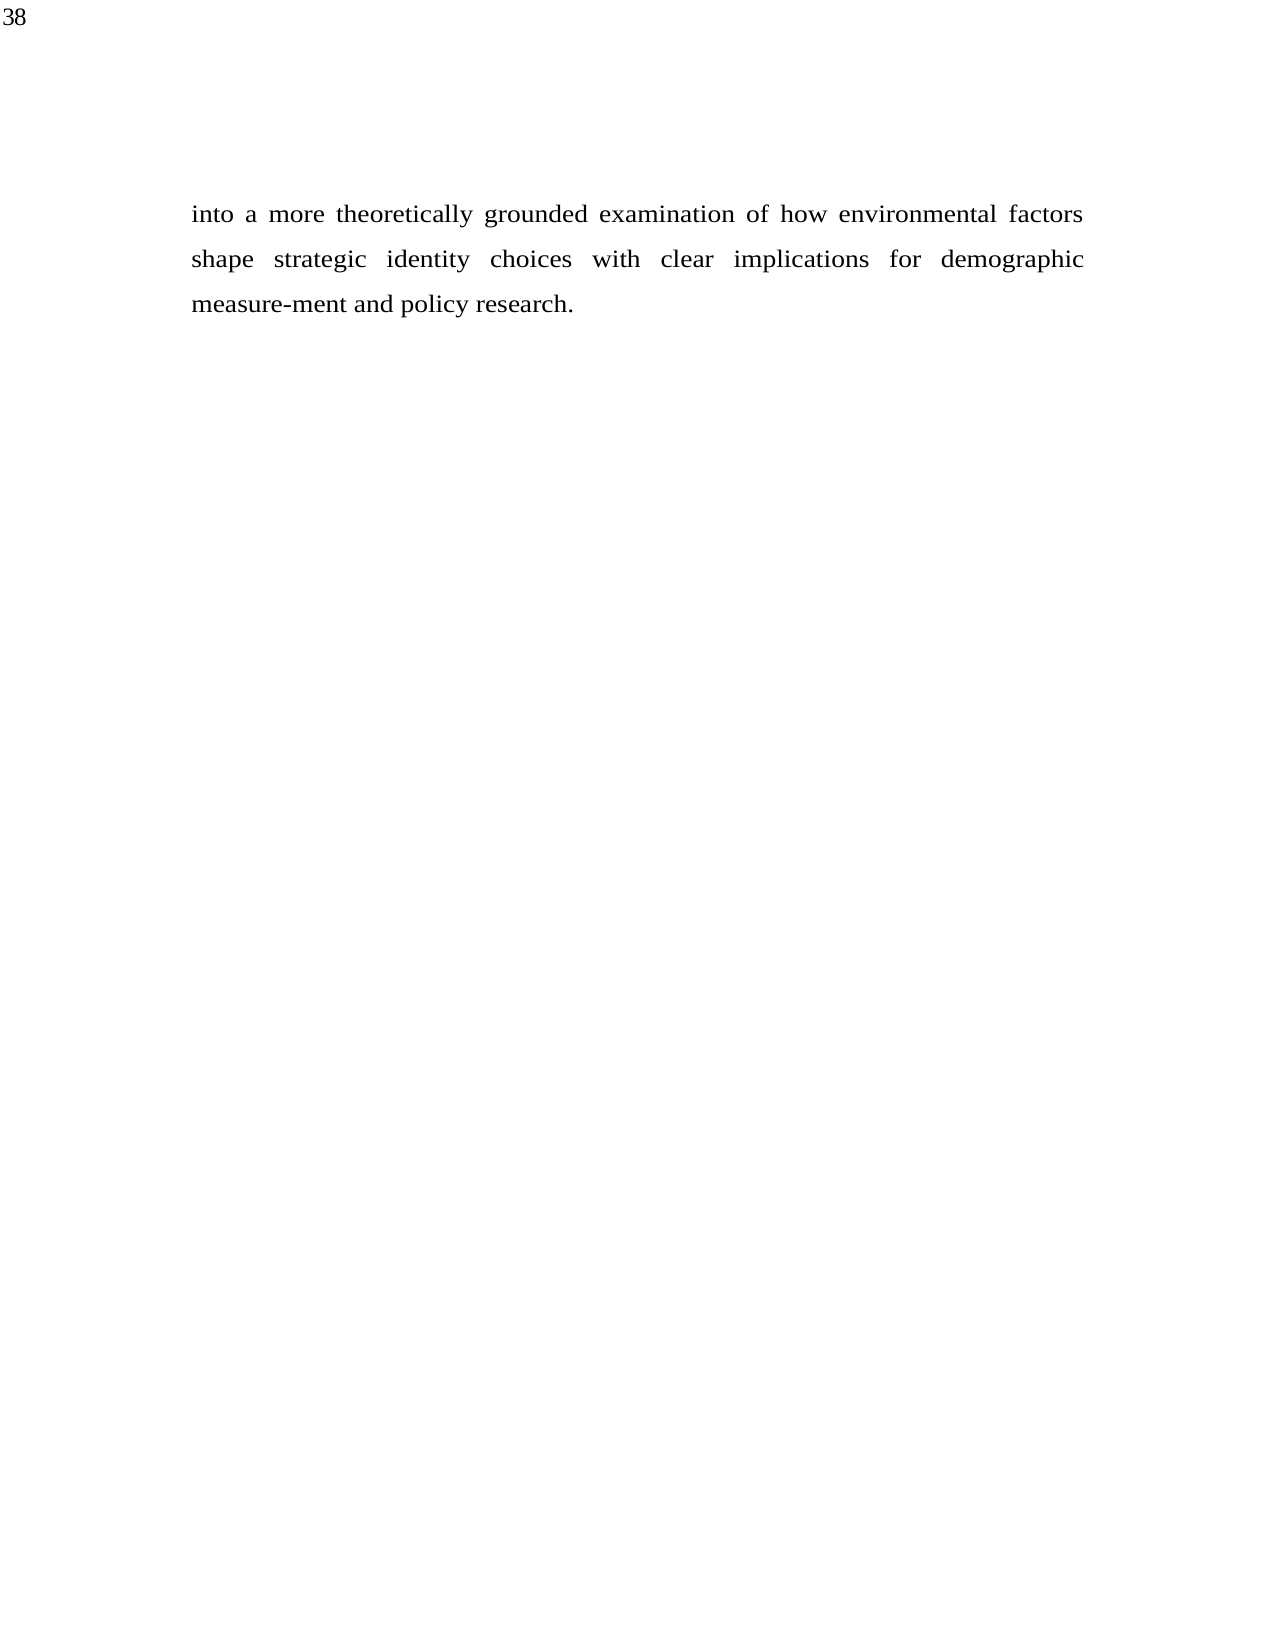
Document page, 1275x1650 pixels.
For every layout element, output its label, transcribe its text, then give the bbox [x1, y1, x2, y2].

text into a more theoretically grounded examination of how environmental factors shape strategic identity choices with clear implications for demographic measure-ment and policy research. [191, 199, 1084, 318]
